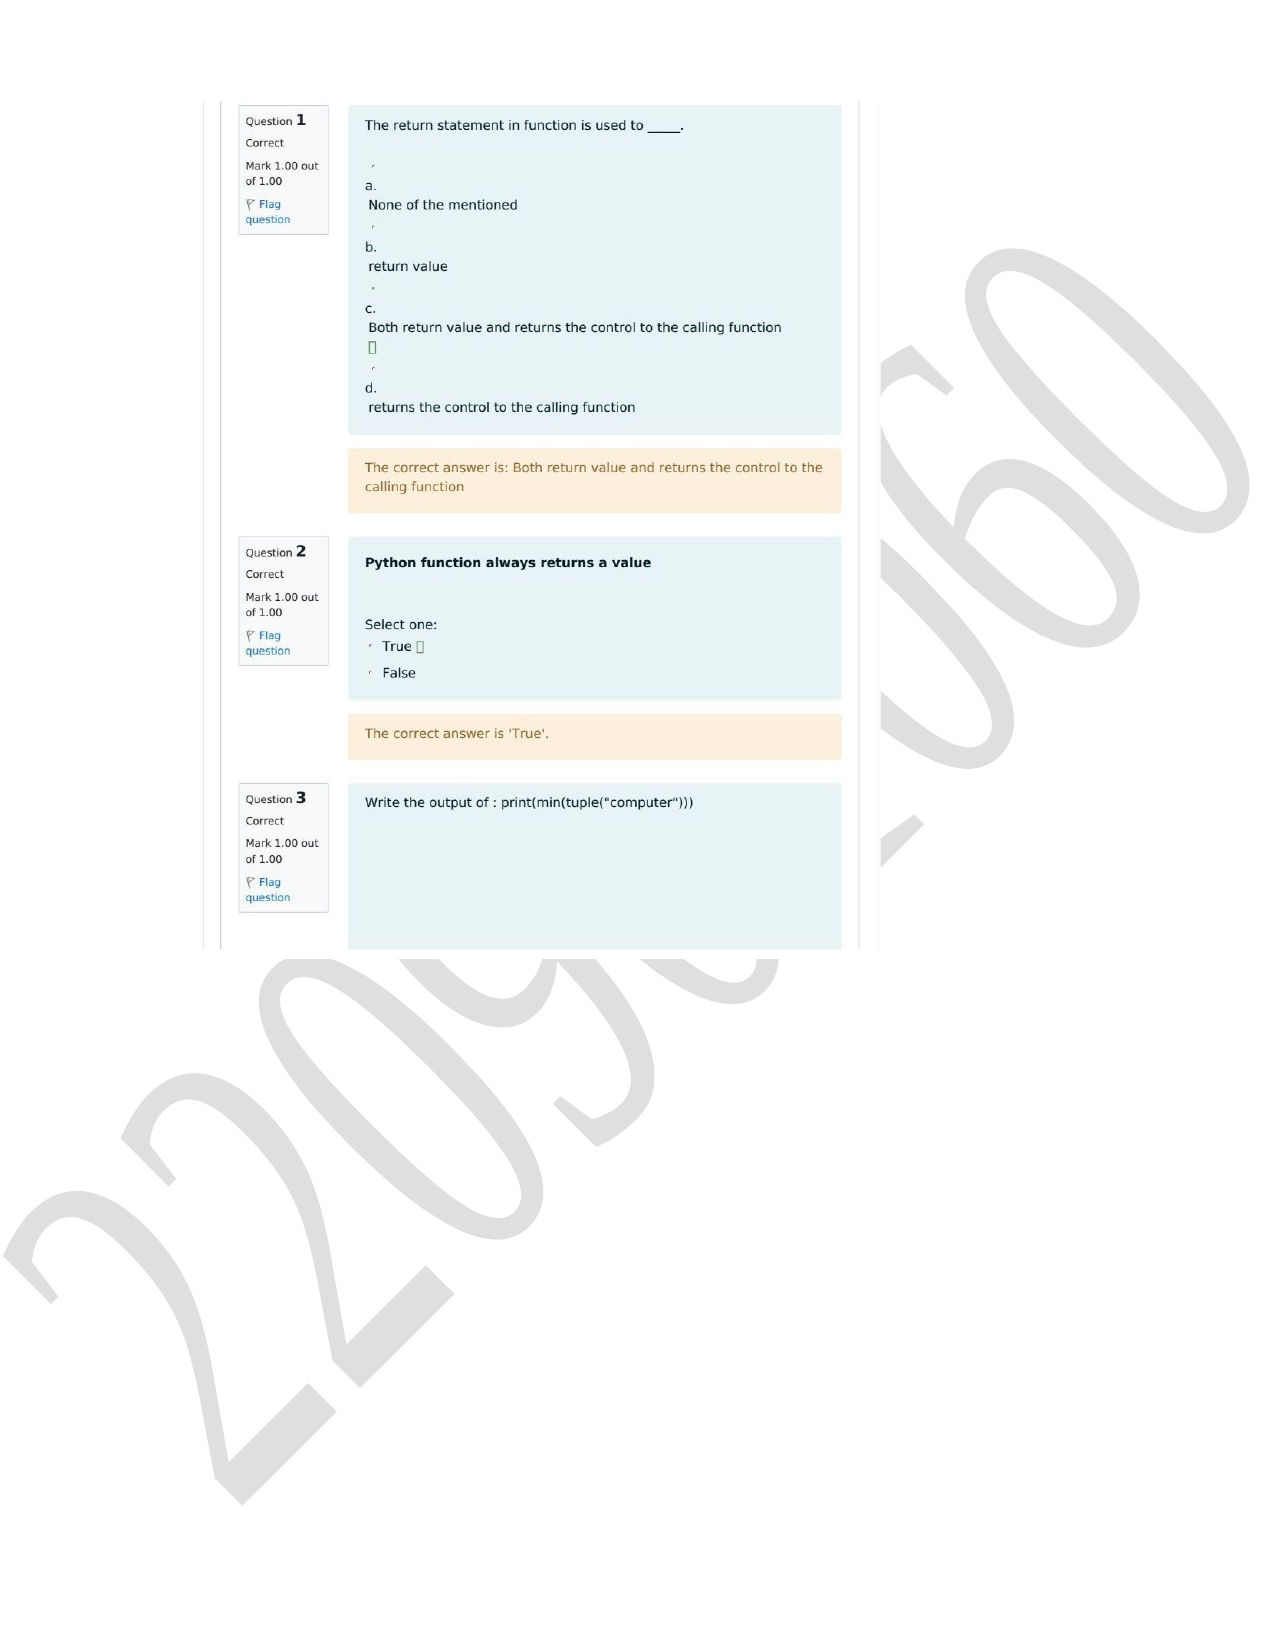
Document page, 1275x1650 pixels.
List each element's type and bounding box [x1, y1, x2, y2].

picture [200, 101, 881, 959]
